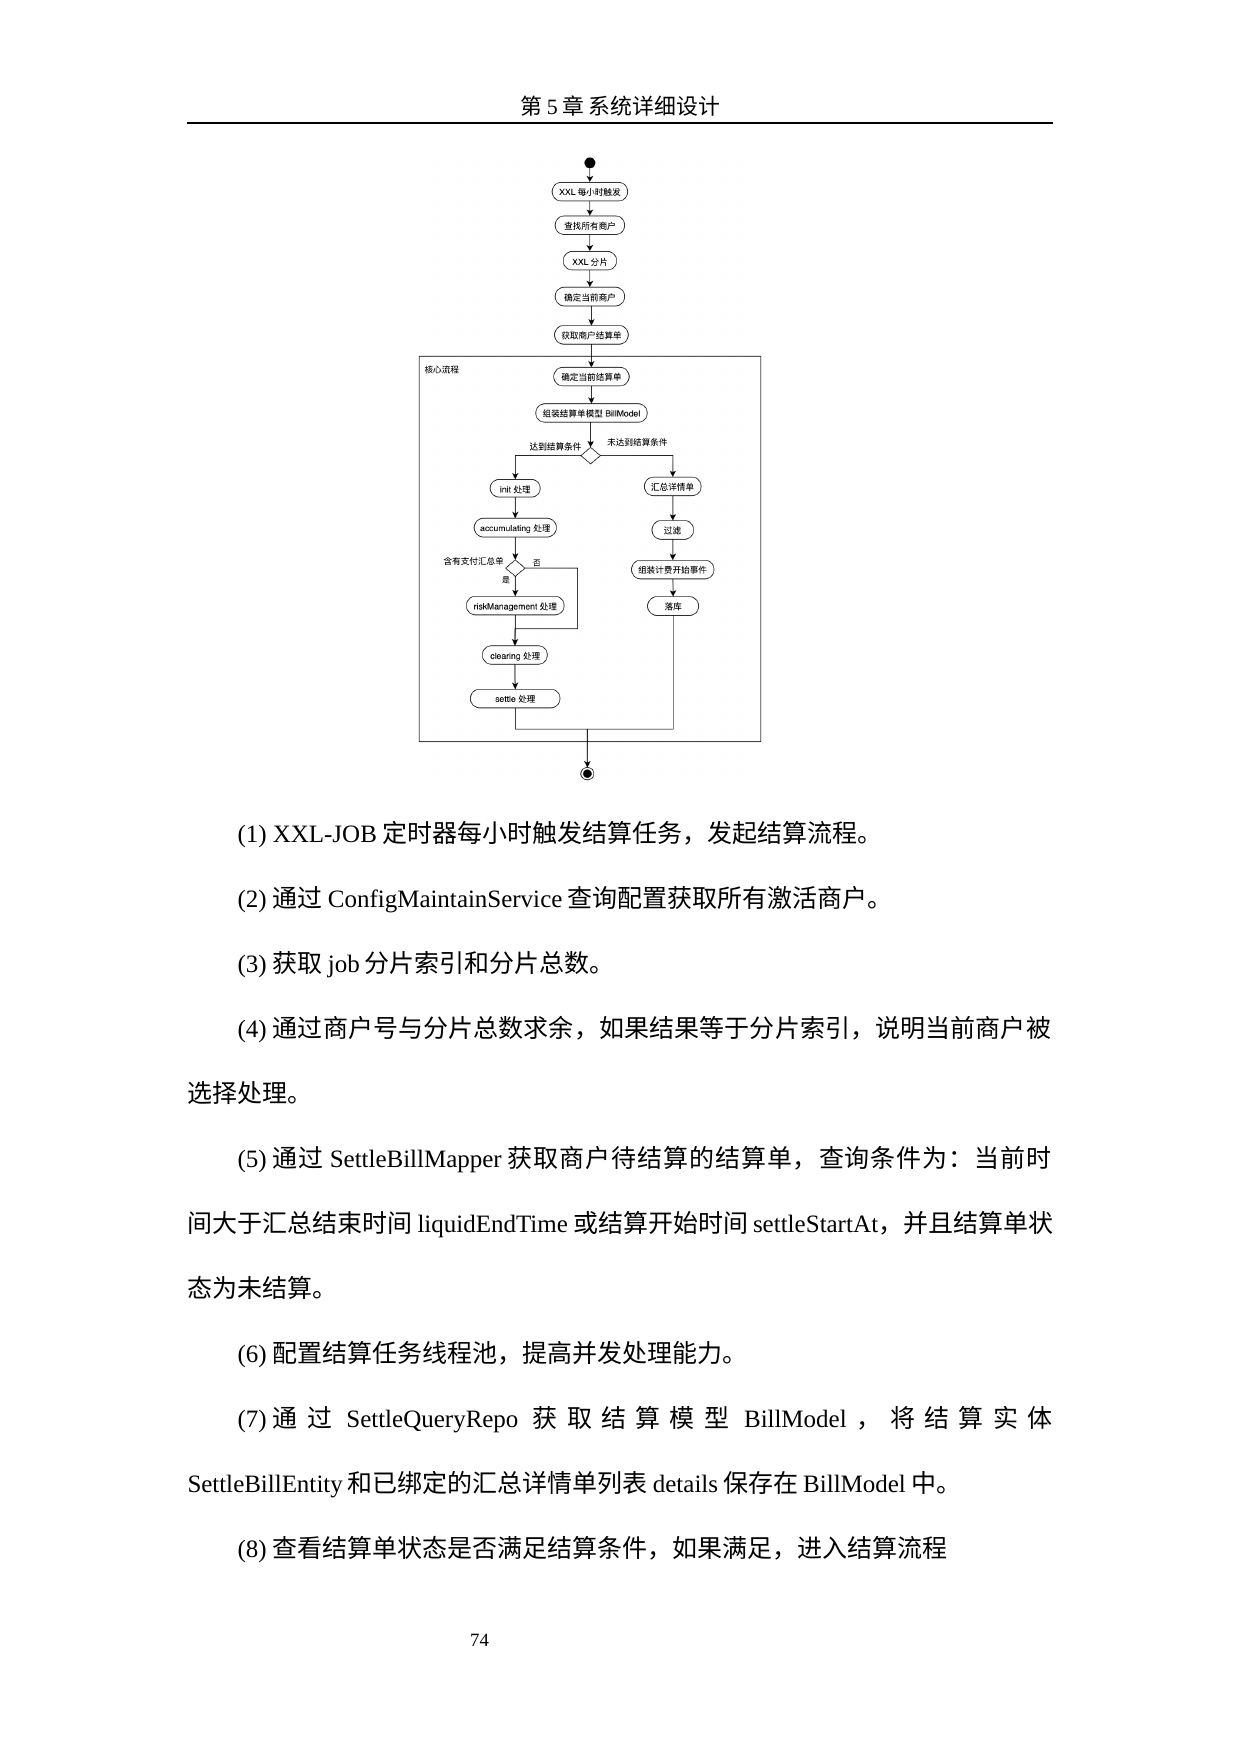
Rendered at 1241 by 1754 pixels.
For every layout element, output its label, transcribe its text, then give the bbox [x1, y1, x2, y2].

list 配置结算任务线程池，提高并发处理能力。 [187, 1320, 1053, 1385]
list 通过SettleBillMapper获取商户待结算的结算单，查询条件为：当前时间大于汇总结束时间liquidEndTime或结算开始时间settleStartAt，并且结算单状态为未结算。 [187, 1125, 1053, 1320]
list 通过SettleQueryRepo获取结算模型BillModel，将结算实体SettleBillEntity和已绑定的汇总详情单列表details保存在BillModel中。 [187, 1385, 1053, 1515]
list 查看结算单状态是否满足结算条件，如果满足，进入结算流程 [187, 1515, 1053, 1580]
list 通过商户号与分片总数求余，如果结果等于分片索引，说明当前商户被选择处理。 [187, 995, 1053, 1125]
list 获取job分片索引和分片总数。 [187, 930, 1053, 995]
picture [417, 154, 764, 782]
list 通过ConfigMaintainService查询配置获取所有激活商户。 [187, 865, 1053, 930]
